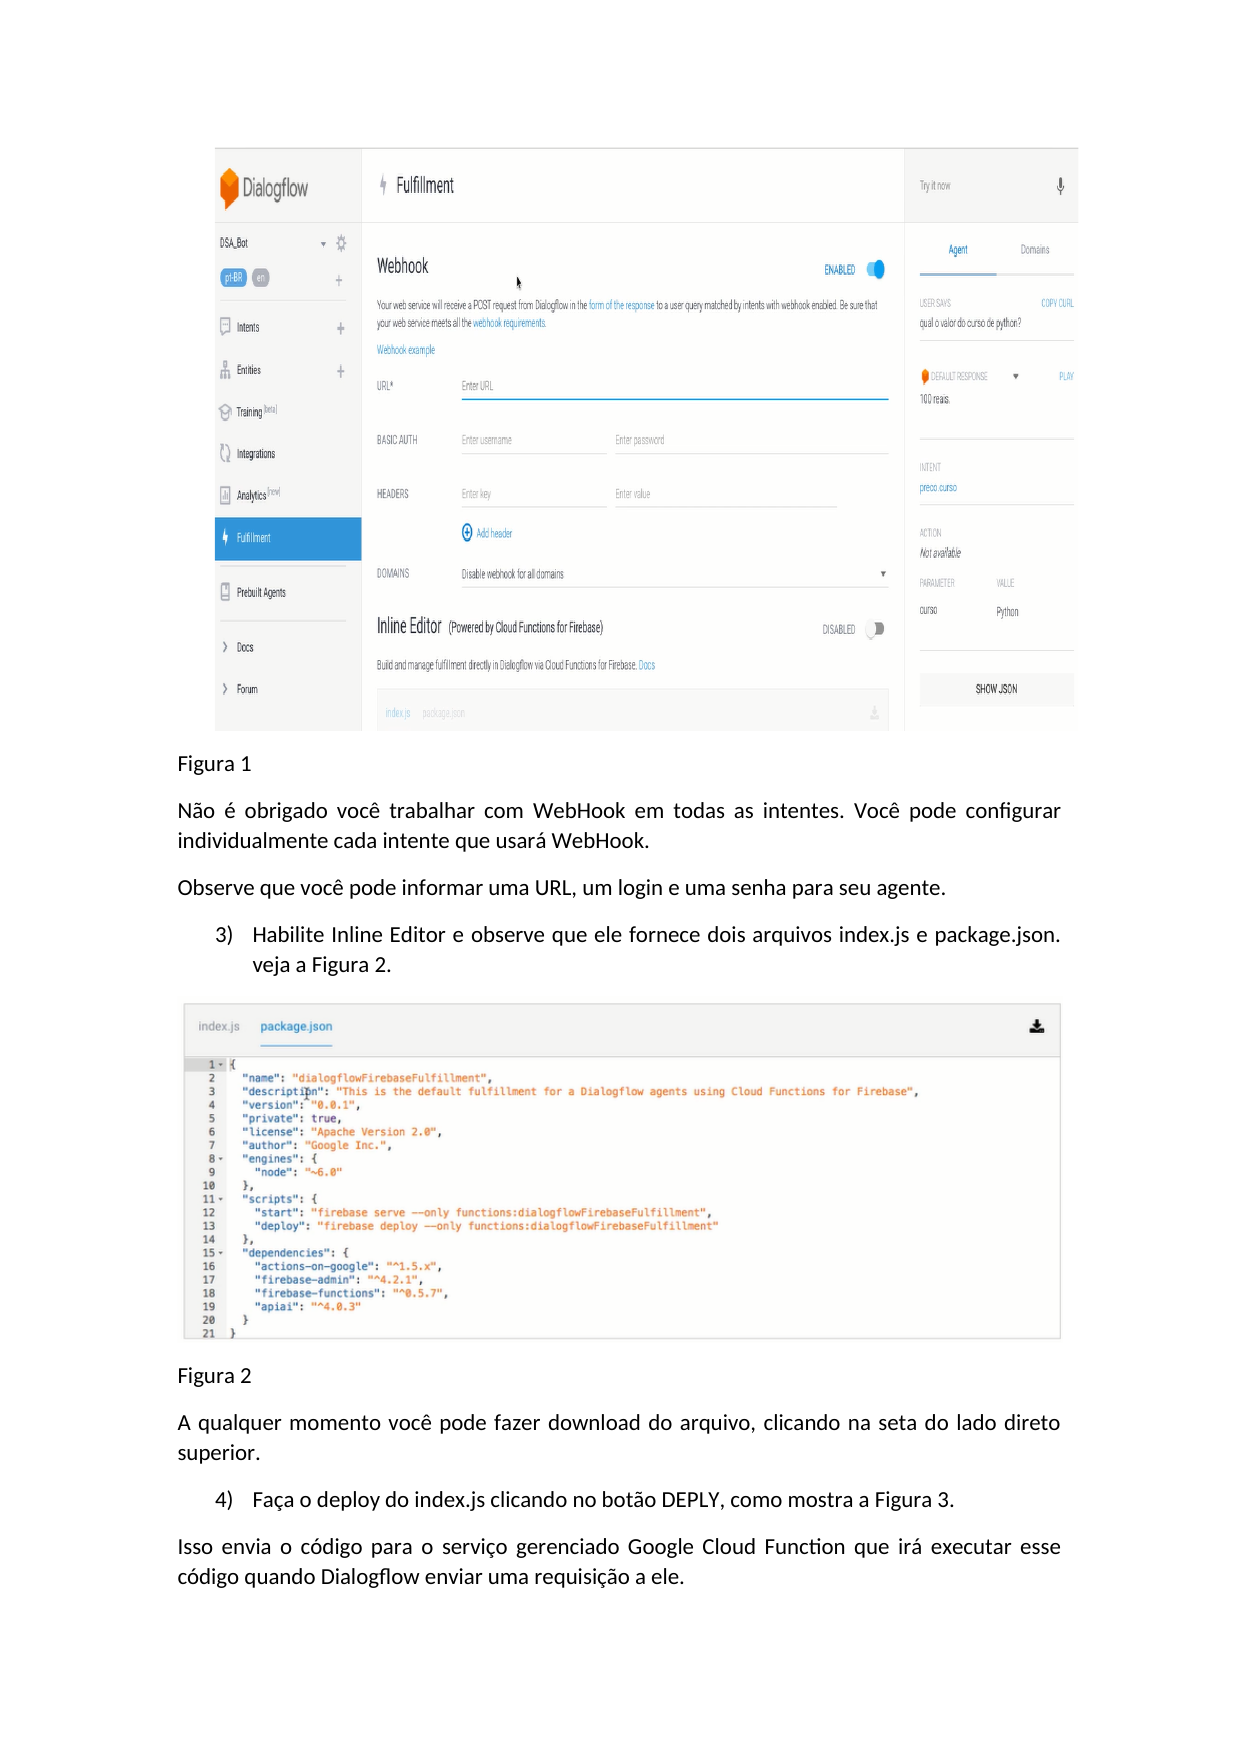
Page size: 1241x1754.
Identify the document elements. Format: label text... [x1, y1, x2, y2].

list Habilite Inline Editor e observe que ele fornece dois arquivos index.js e package.json. veja a Figura 2. [215, 920, 1063, 978]
text A qualquer momento você pode fazer download do arquivo, clicando na seta do lado direto superior. [177, 1408, 1063, 1467]
text Figura 2 [177, 1361, 1063, 1389]
text Observe que você pode informar uma URL, um login e uma senha para seu agente. [177, 873, 1063, 901]
picture [177, 996, 1063, 1343]
picture [214, 147, 1079, 731]
text Figura 1 [177, 749, 1063, 777]
text Não é obrigado você trabalhar com WebHook em todas as intentes. Você pode configurar individualmente cada intente que usará WebHook. [177, 796, 1063, 854]
list Faça o deploy do index.js clicando no botão DEPLY, como mostra a Figura 3. [215, 1485, 1063, 1513]
text Isso envia o código para o serviço gerenciado Google Cloud Function que irá executar esse código quando Dialogflow enviar uma requisição a ele. [177, 1532, 1063, 1591]
